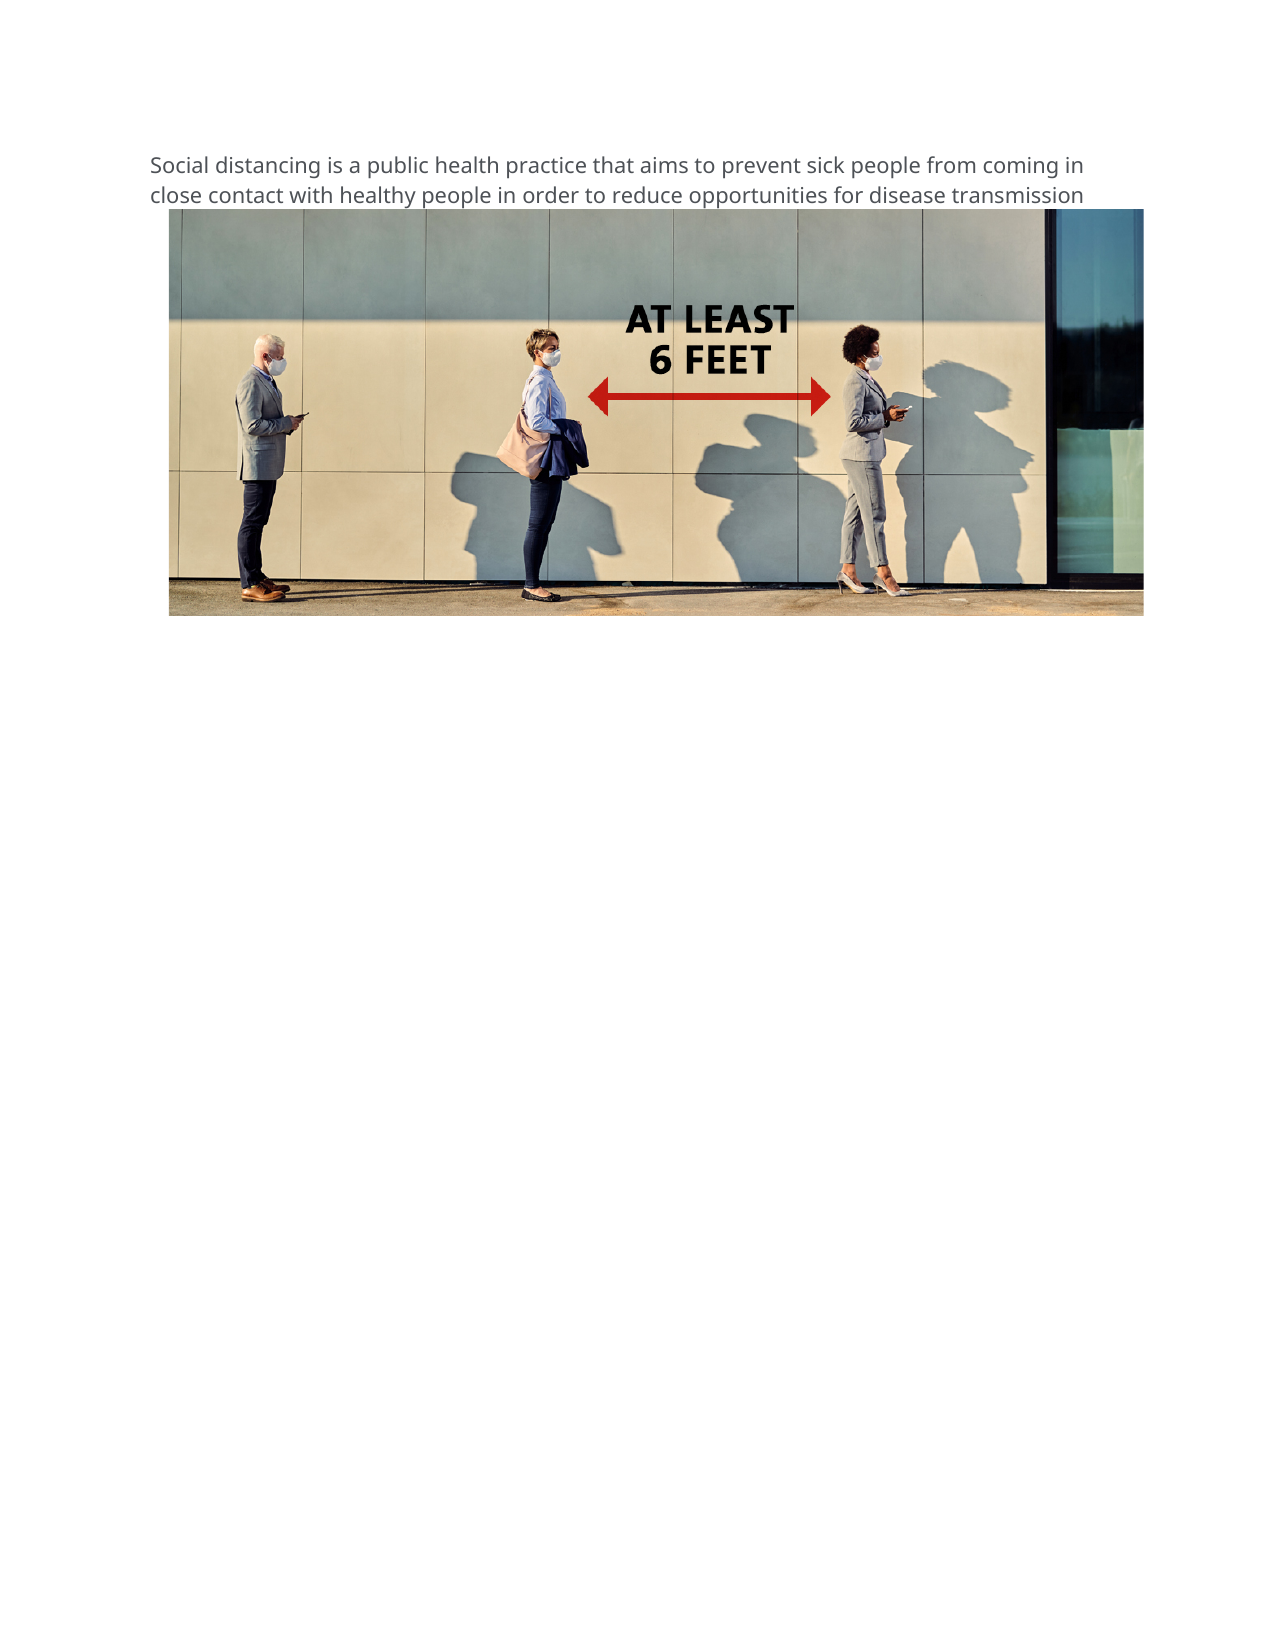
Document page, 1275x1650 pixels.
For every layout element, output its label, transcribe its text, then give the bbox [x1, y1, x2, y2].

text Social distancing is a public health practice that aims to prevent sick people from coming in close contact with healthy people in order to reduce opportunities for disease transmission [150, 150, 1125, 616]
